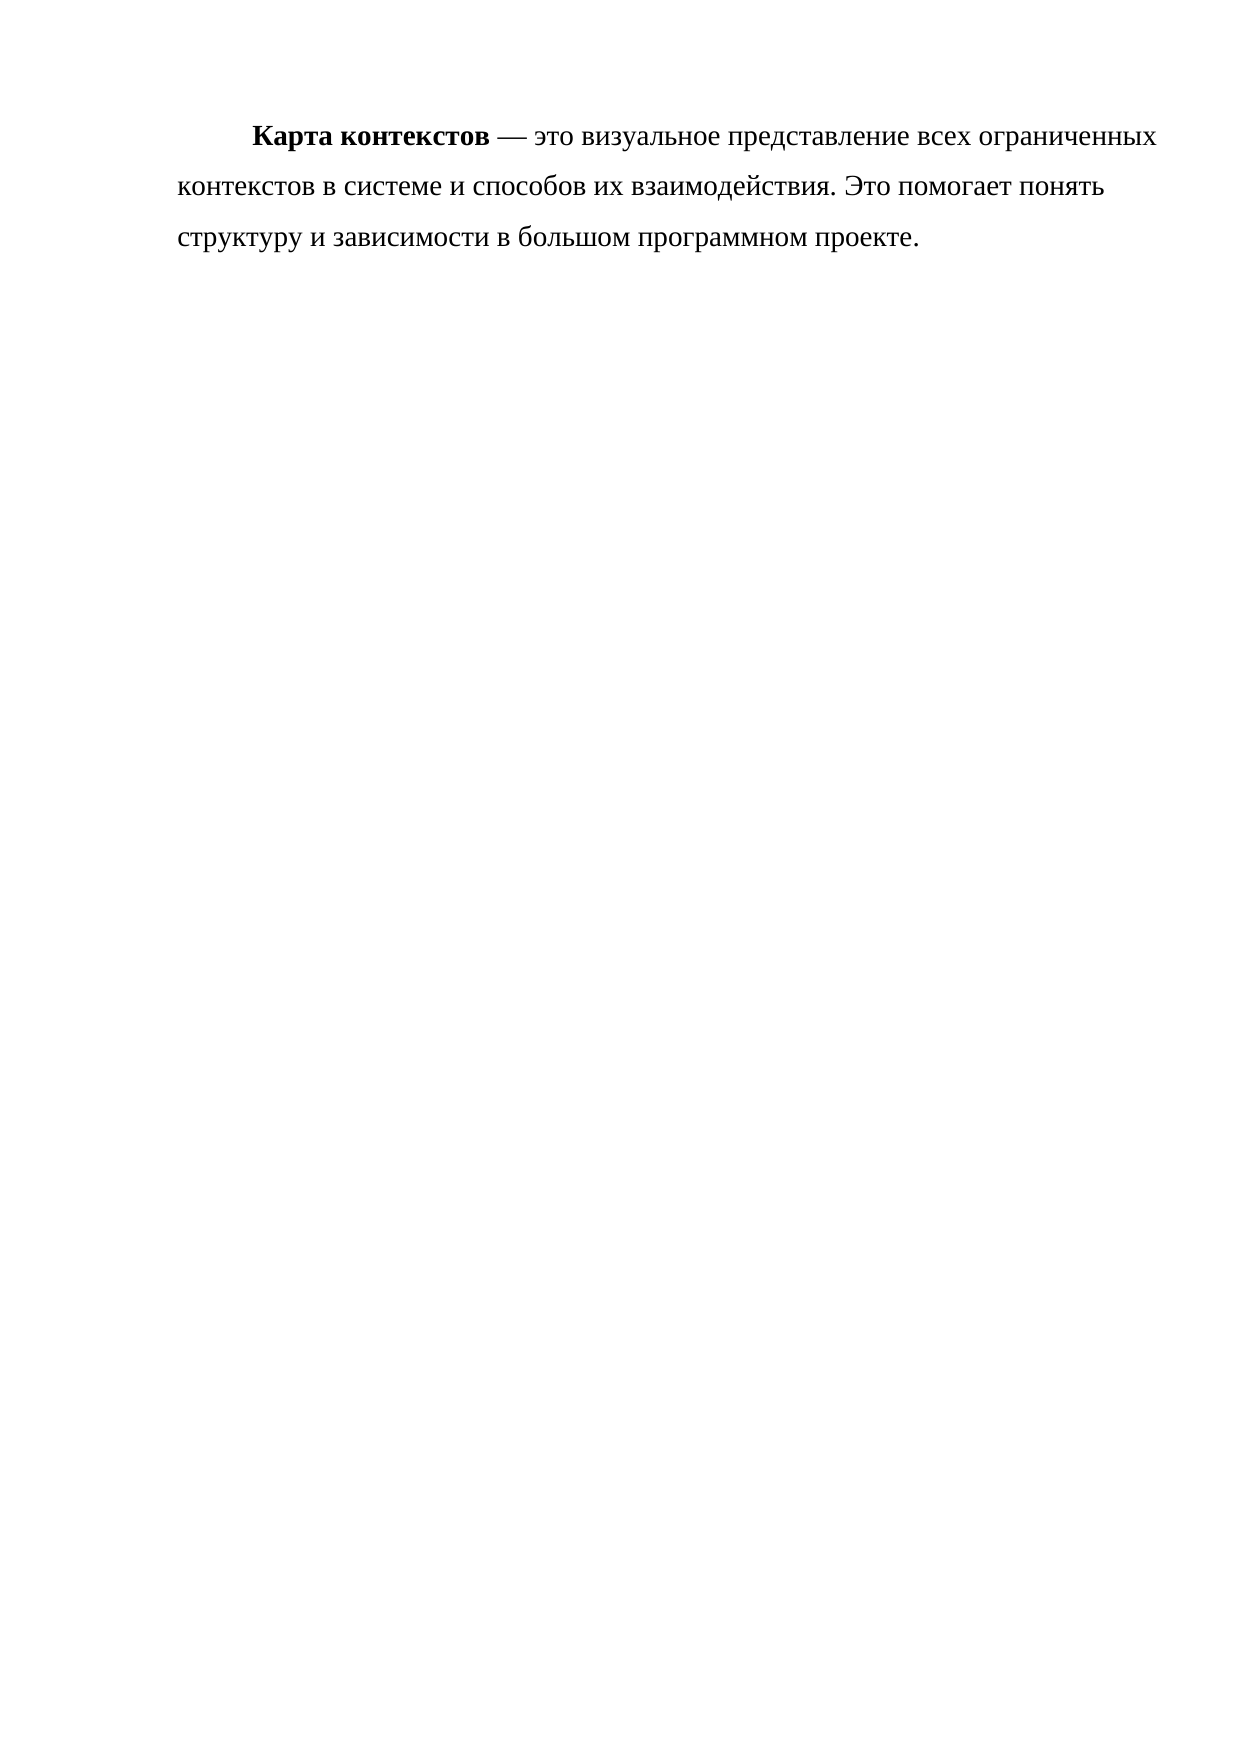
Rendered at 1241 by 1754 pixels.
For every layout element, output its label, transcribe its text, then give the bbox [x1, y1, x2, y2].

text Карта контекстов — это визуальное представление всех ограниченных контекстов в системе и способов их взаимодействия. Это помогает понять структуру и зависимости в большом программном проекте. [177, 118, 1181, 252]
